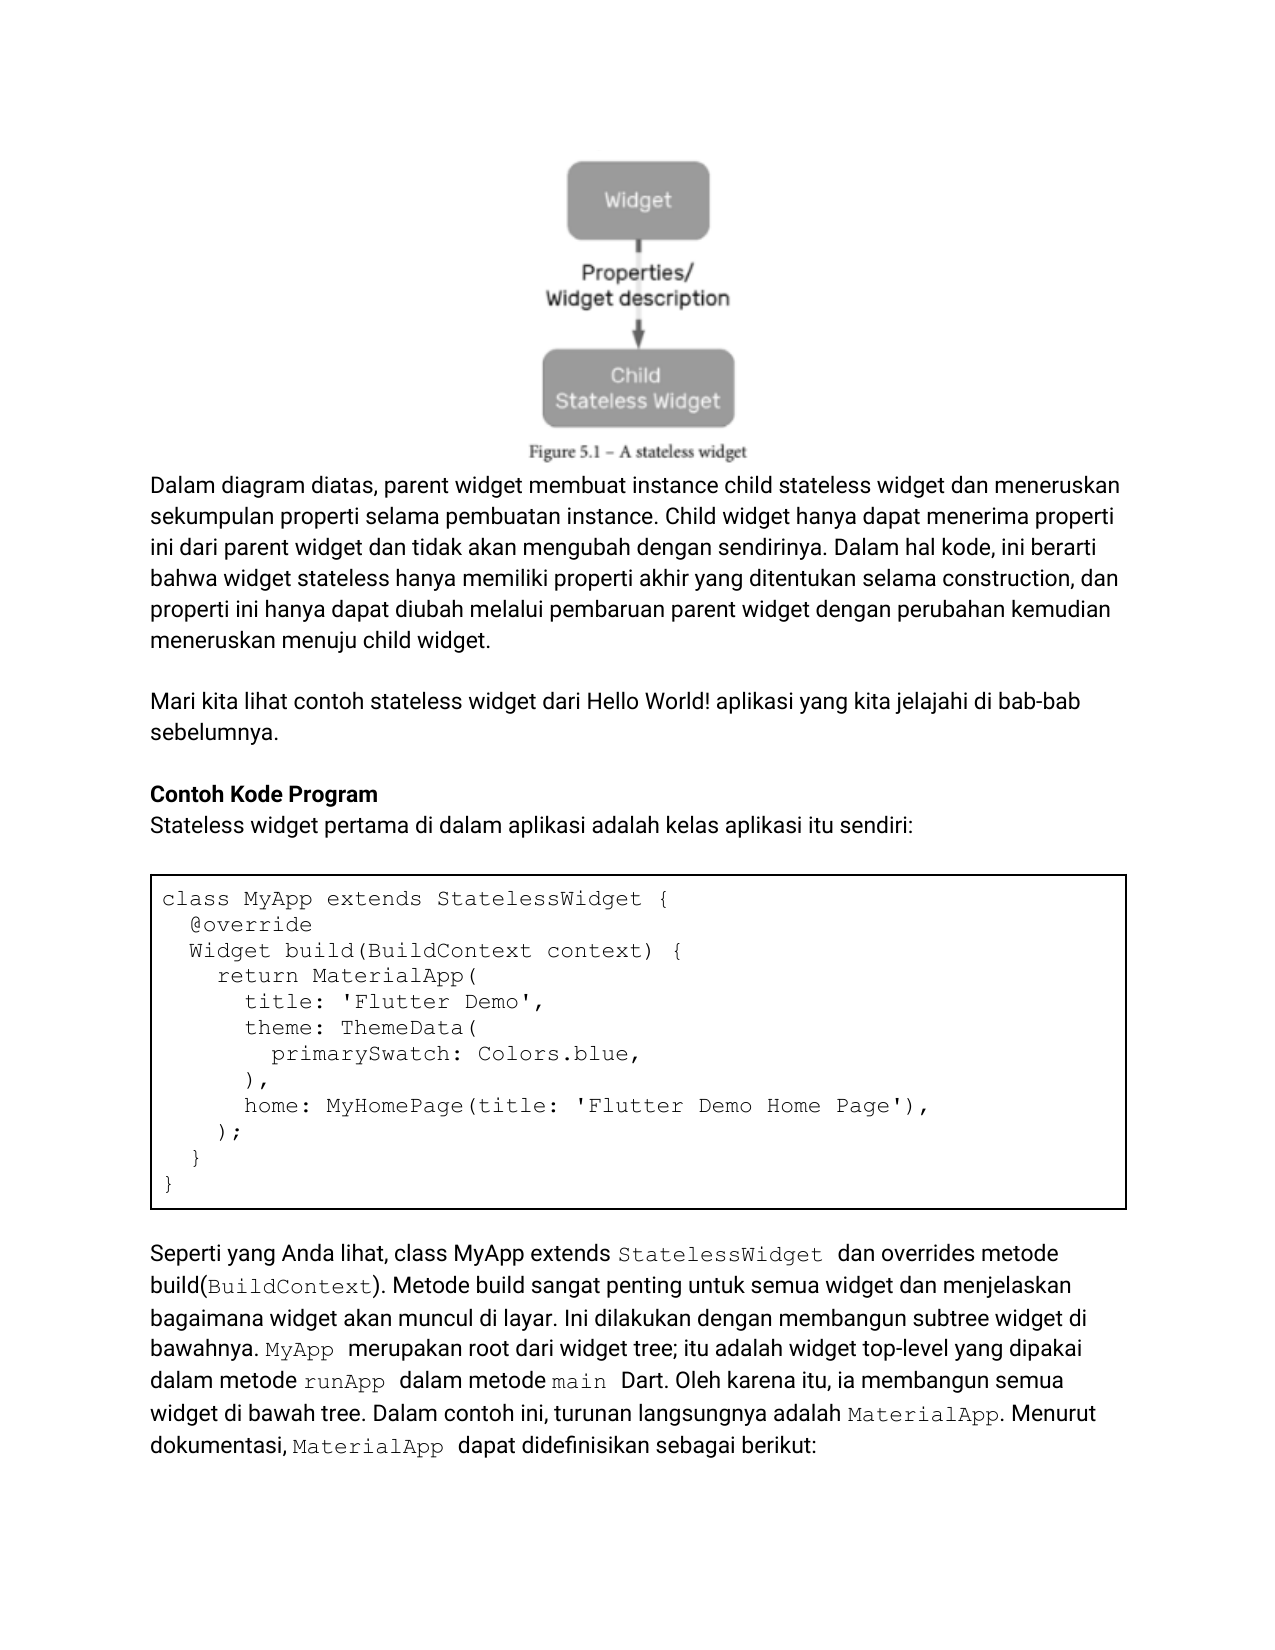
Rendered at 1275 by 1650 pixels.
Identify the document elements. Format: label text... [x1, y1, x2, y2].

text Stateless widget pertama di dalam aplikasi adalah kelas aplikasi itu sendiri: [150, 812, 1125, 839]
text Seperti yang Anda lihat, class MyApp extends StatelessWidget dan overrides metode build(BuildContext). Metode build sangat penting untuk semua widget dan menjelaskan bagaimana widget akan muncul di layar. Ini dilakukan dengan membangun subtree widget di bawahnya. MyApp merupakan root dari widget tree; itu adalah widget top-level yang dipakai dalam metode runApp dalam metode main Dart. Oleh karena itu, ia membangun semua widget di bawah tree. Dalam contoh ini, turunan langsungnya adalah MaterialApp. Menurut dokumentasi, MaterialApp dapat didefinisikan sebagai berikut: [150, 1241, 1125, 1460]
text Dalam diagram diatas, parent widget membuat instance child stateless widget dan meneruskan sekumpulan properti selama pembuatan instance. Child widget hanya dapat menerima properti ini dari parent widget dan tidak akan mengubah dengan sendirinya. Dalam hal kode, ini berarti bahwa widget stateless hanya memiliki properti akhir yang ditentukan selama construction, dan properti ini hanya dapat diubah melalui pembaruan parent widget dengan perubahan kemudian meneruskan menuju child widget. [150, 473, 1125, 654]
table_header class MyApp extends StatelessWidget { @override Widget build(BuildContext context) { return MaterialApp( title: 'Flutter Demo', theme: ThemeData( primarySwatch: Colors.blue, ), home: MyHomePage(title: 'Flutter Demo Home Page'), ); } } [152, 876, 1125, 1208]
text Contoh Kode Program [150, 781, 1125, 808]
text Mari kita lihat contoh stateless widget dari Hello World! aplikasi yang kita jelajahi di bab-bab sebelumnya. [150, 688, 1125, 746]
picture [496, 150, 779, 469]
